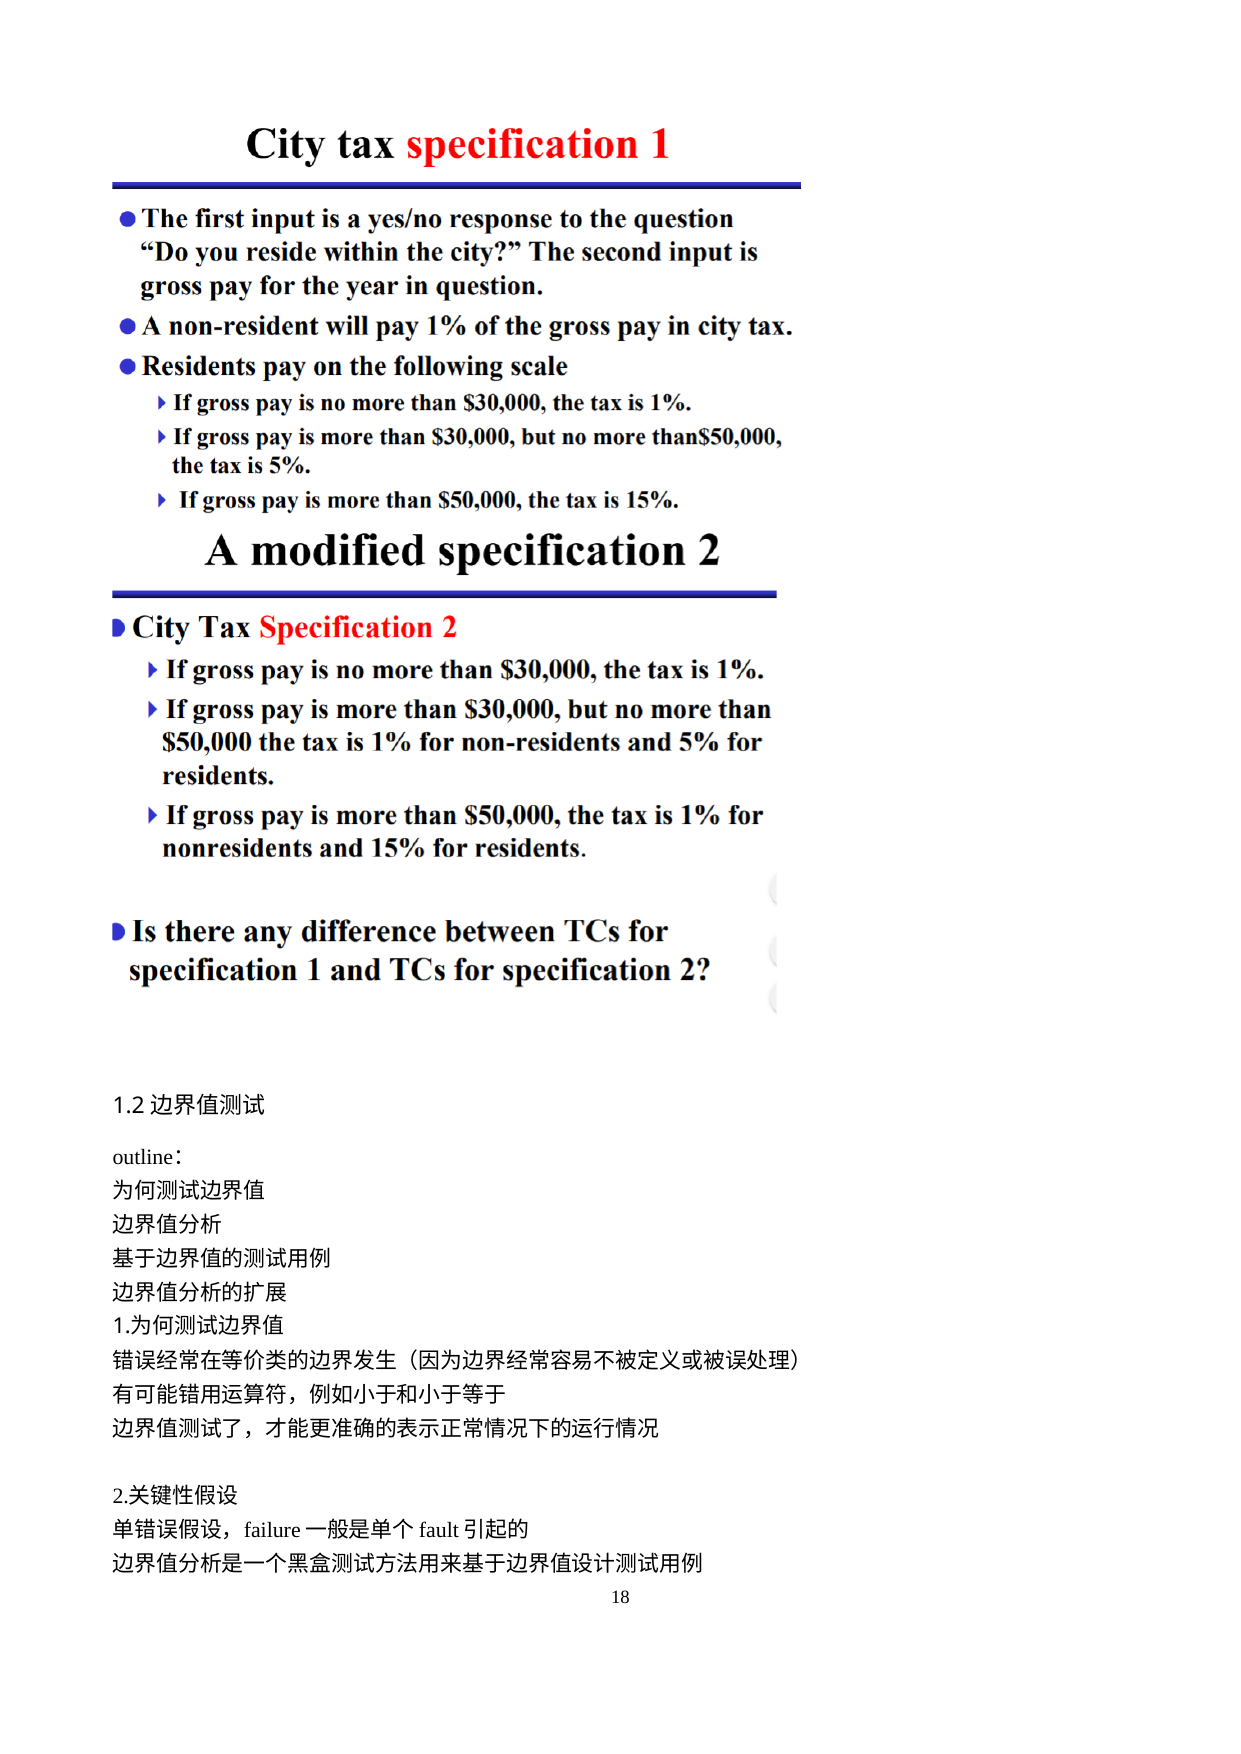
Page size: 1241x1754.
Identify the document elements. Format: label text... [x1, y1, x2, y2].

text 单错误假设，failure一般是单个fault引起的 [112, 1511, 1128, 1545]
text outline： [112, 1138, 1128, 1172]
subtitle 1.为何测试边界值 [112, 1307, 1128, 1341]
picture [112, 118, 801, 524]
text 边界值测试了，才能更准确的表示正常情况下的运行情况 [112, 1409, 1128, 1443]
text 边界值分析是一个黑盒测试方法用来基于边界值设计测试用例 [112, 1545, 1128, 1579]
subtitle 1.2 边界值测试 [112, 1087, 1128, 1121]
picture [112, 526, 777, 1017]
text 有可能错用运算符，例如小于和小于等于 [112, 1375, 1128, 1409]
text 边界值分析 [112, 1206, 1128, 1239]
text 为何测试边界值 [112, 1172, 1128, 1206]
text 错误经常在等价类的边界发生（因为边界经常容易不被定义或被误处理） [112, 1341, 1128, 1375]
text 2.关键性假设 [112, 1477, 1128, 1511]
text 边界值分析的扩展 [112, 1273, 1128, 1307]
text 基于边界值的测试用例 [112, 1239, 1128, 1273]
